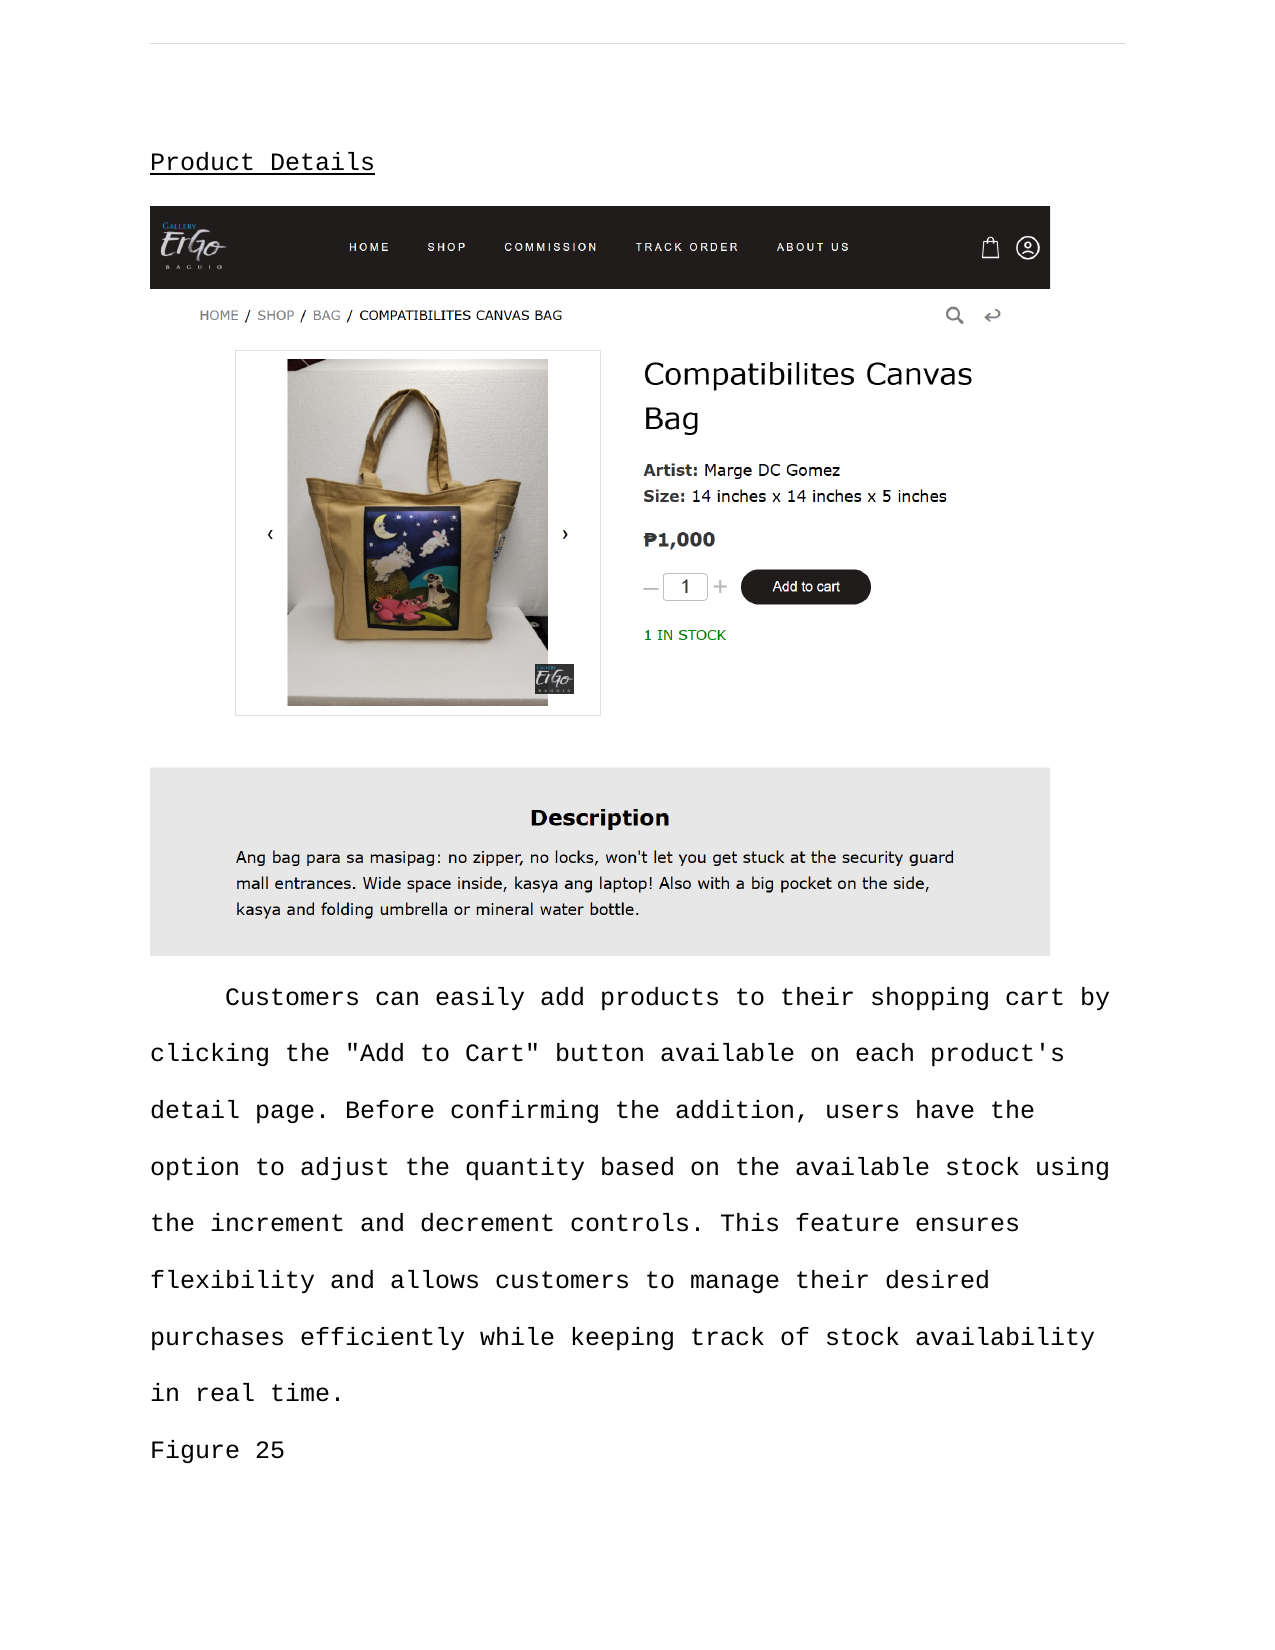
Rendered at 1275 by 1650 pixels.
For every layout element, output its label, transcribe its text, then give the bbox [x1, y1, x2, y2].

text Product Details [150, 150, 1125, 178]
picture [150, 206, 1050, 956]
text Figure 25 [150, 1438, 1125, 1466]
